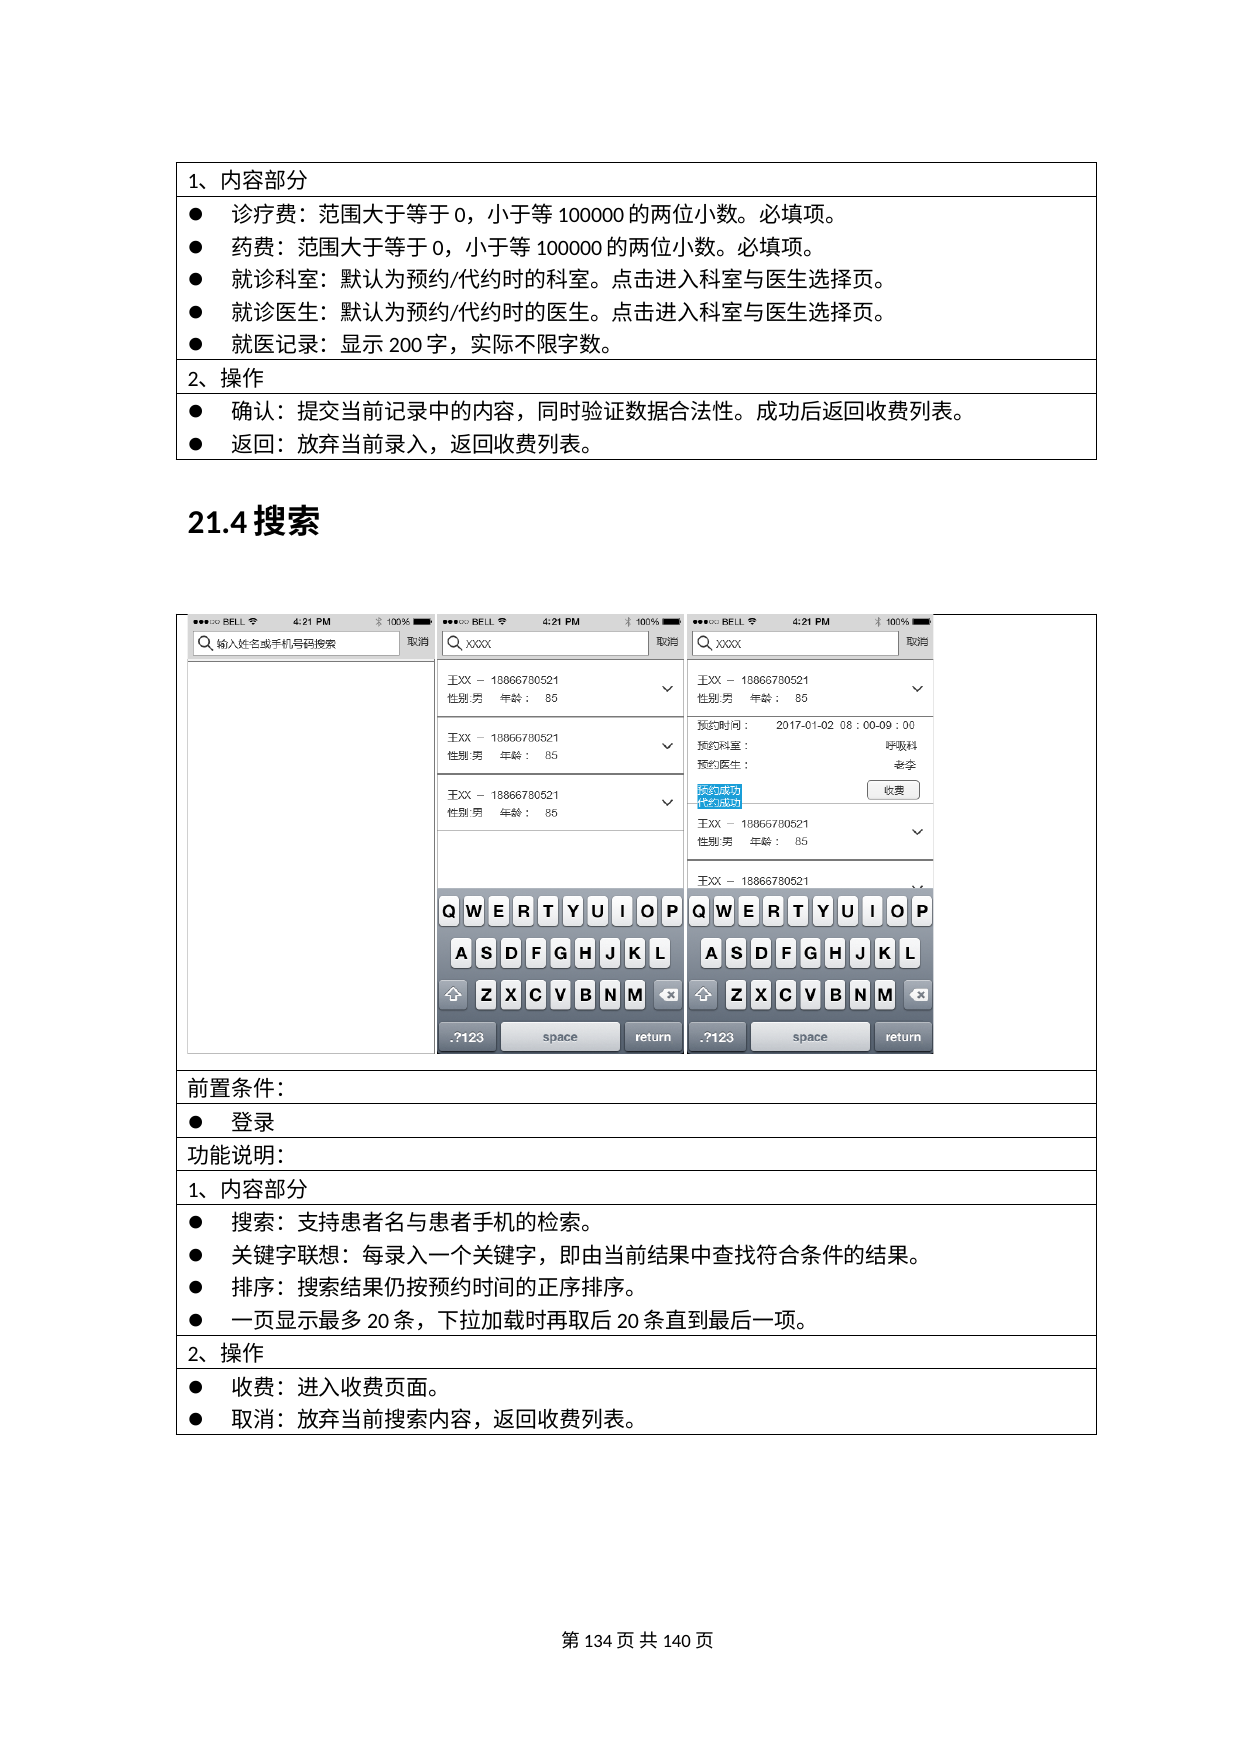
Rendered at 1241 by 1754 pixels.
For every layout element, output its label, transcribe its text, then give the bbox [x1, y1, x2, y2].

table_cell 搜索：支持患者名与患者手机的检索。 关键字联想：每录入一个关键字，即由当前结果中查找符合条件的结果。 排序：搜索结果仍按预约时间的正序排序。 一页显示最多20条，下拉加载时再取后20条直到最后一项。 [177, 1205, 1096, 1335]
table_cell 2、操作 [177, 360, 1096, 393]
table_cell 登录 [177, 1104, 1096, 1137]
table_cell 收费：进入收费页面。 取消：放弃当前搜索内容，返回收费列表。 [177, 1369, 1096, 1434]
table_cell 2、操作 [177, 1336, 1096, 1368]
table_cell 1、内容部分 [177, 163, 1096, 196]
table_cell 1、内容部分 [177, 1171, 1096, 1204]
picture [187, 614, 934, 1054]
table_header [177, 615, 1096, 1069]
table_cell 确认：提交当前记录中的内容，同时验证数据合法性。成功后返回收费列表。 返回：放弃当前录入，返回收费列表。 [177, 394, 1096, 459]
table_cell 诊疗费：范围大于等于0，小于等100000的两位小数。必填项。 药费：范围大于等于0，小于等100000的两位小数。必填项。 就诊科室：默认为预约/代约时的科室。点击进入科室与医生选择页。 就诊医生：默认为预约/代约时的医生。点击进入科室与医生选择页。 就医记录：显示200字，实际不限字数。 [177, 197, 1096, 359]
subtitle 21.4搜索 [187, 487, 1085, 552]
table_cell 功能说明： [177, 1138, 1096, 1170]
table_cell 前置条件： [177, 1071, 1096, 1103]
